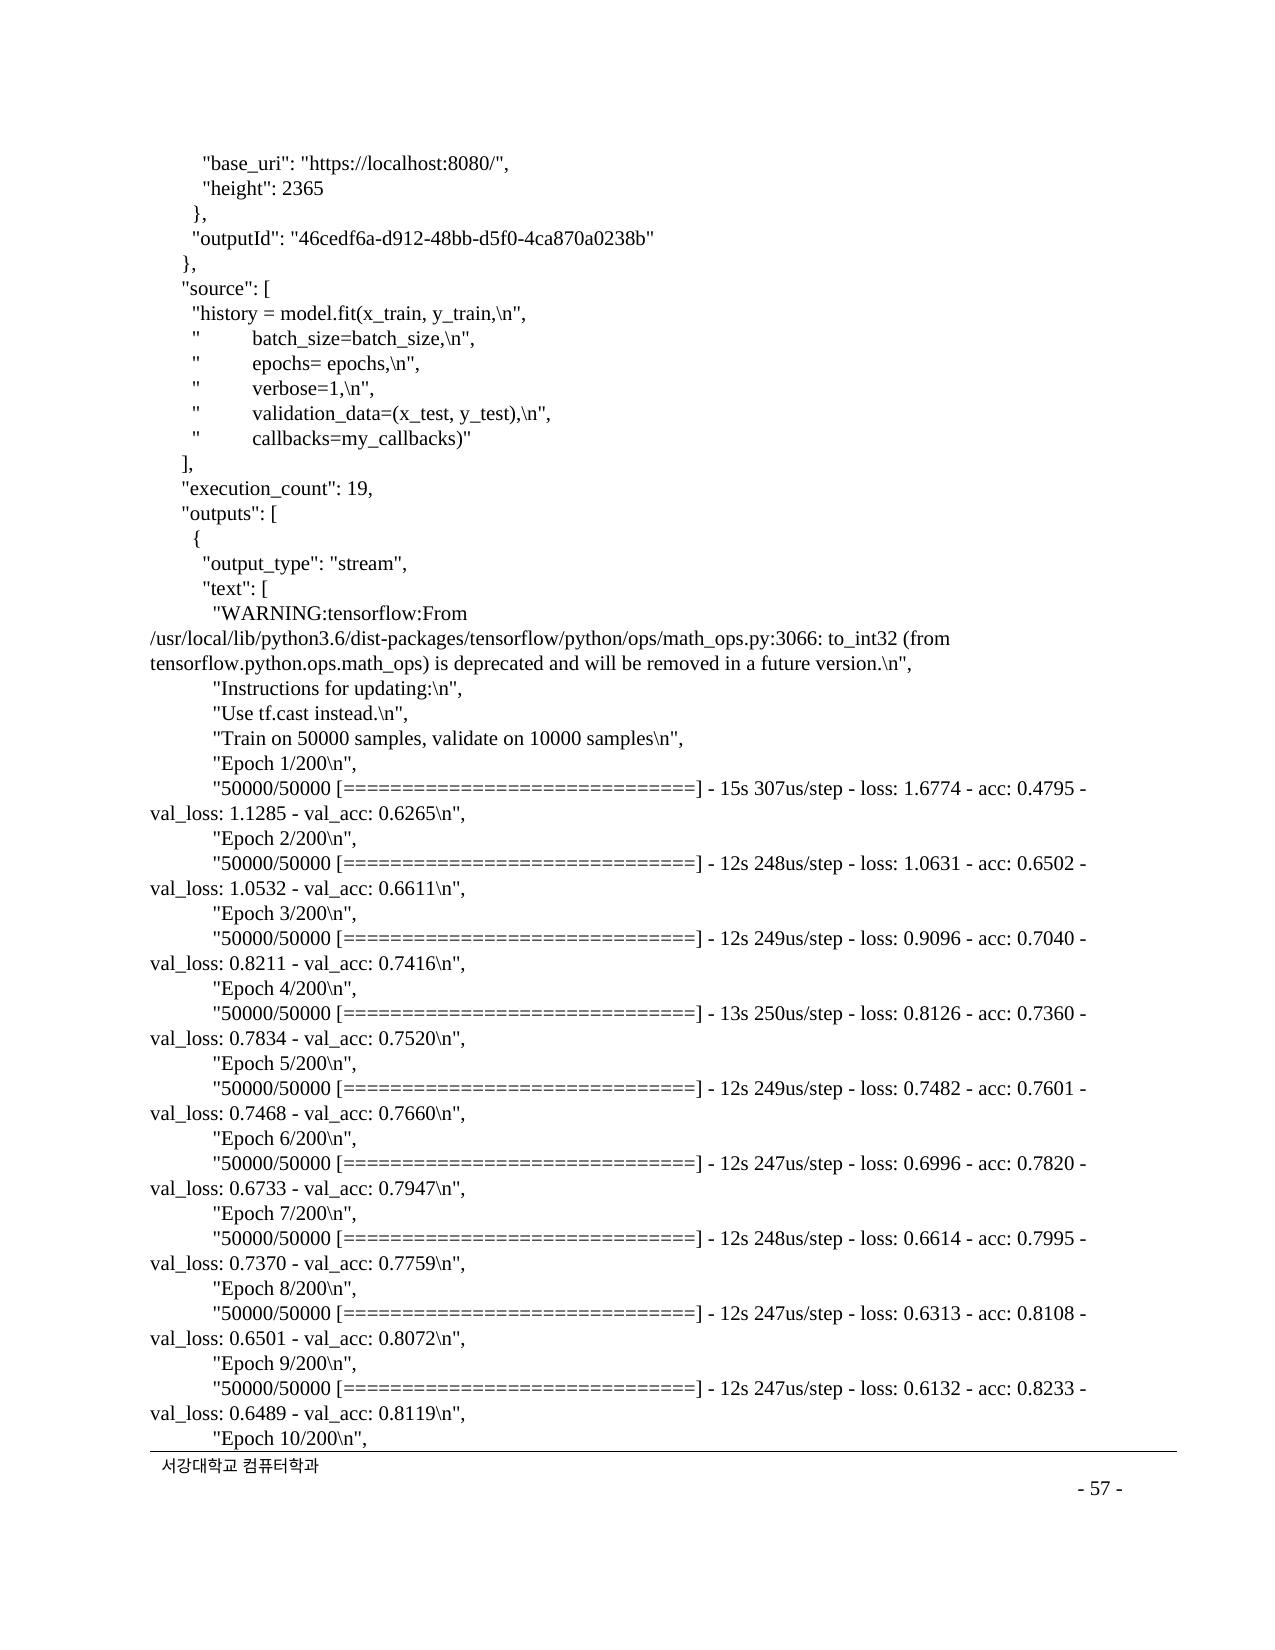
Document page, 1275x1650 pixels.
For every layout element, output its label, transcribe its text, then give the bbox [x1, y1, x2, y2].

text "50000/50000 [==============================] - 12s 249us/step - loss: 0.9096 - acc: 0.7040 - val_loss: 0.8211 - val_acc: 0.7416\n", [150, 925, 1125, 975]
text " verbose=1,\n", [150, 375, 1125, 400]
text "50000/50000 [==============================] - 12s 247us/step - loss: 0.6313 - acc: 0.8108 - val_loss: 0.6501 - val_acc: 0.8072\n", [150, 1300, 1125, 1350]
text "base_uri": "https://localhost:8080/", [150, 150, 1125, 175]
text "Epoch 5/200\n", [150, 1050, 1125, 1075]
text "text": [ [150, 575, 1125, 600]
text "Epoch 1/200\n", [150, 750, 1125, 775]
text "50000/50000 [==============================] - 12s 247us/step - loss: 0.6996 - acc: 0.7820 - val_loss: 0.6733 - val_acc: 0.7947\n", [150, 1150, 1125, 1200]
text ], [150, 450, 1125, 475]
text " epochs= epochs,\n", [150, 350, 1125, 375]
text "Epoch 9/200\n", [150, 1350, 1125, 1375]
text "Instructions for updating:\n", [150, 675, 1125, 700]
text " validation_data=(x_test, y_test),\n", [150, 400, 1125, 425]
text }, [150, 250, 1125, 275]
text "WARNING:tensorflow:From /usr/local/lib/python3.6/dist-packages/tensorflow/python/ops/math_ops.py:3066: to_int32 (from tensorflow.python.ops.math_ops) is deprecated and will be removed in a future version.\n", [150, 600, 1125, 675]
text " batch_size=batch_size,\n", [150, 325, 1125, 350]
text "Epoch 4/200\n", [150, 975, 1125, 1000]
text "height": 2365 [150, 175, 1125, 200]
text "Epoch 3/200\n", [150, 900, 1125, 925]
text "Epoch 8/200\n", [150, 1275, 1125, 1300]
text "Epoch 2/200\n", [150, 825, 1125, 850]
text "source": [ [150, 275, 1125, 300]
text "50000/50000 [==============================] - 12s 248us/step - loss: 1.0631 - acc: 0.6502 - val_loss: 1.0532 - val_acc: 0.6611\n", [150, 850, 1125, 900]
text "output_type": "stream", [150, 550, 1125, 575]
text }, [150, 200, 1125, 225]
text "Epoch 10/200\n", [150, 1425, 1125, 1450]
text "50000/50000 [==============================] - 12s 247us/step - loss: 0.6132 - acc: 0.8233 - val_loss: 0.6489 - val_acc: 0.8119\n", [150, 1375, 1125, 1425]
text "outputId": "46cedf6a-d912-48bb-d5f0-4ca870a0238b" [150, 225, 1125, 250]
text "Train on 50000 samples, validate on 10000 samples\n", [150, 725, 1125, 750]
text "outputs": [ [150, 500, 1125, 525]
text "50000/50000 [==============================] - 15s 307us/step - loss: 1.6774 - acc: 0.4795 - val_loss: 1.1285 - val_acc: 0.6265\n", [150, 775, 1125, 825]
text "Use tf.cast instead.\n", [150, 700, 1125, 725]
text "50000/50000 [==============================] - 12s 248us/step - loss: 0.6614 - acc: 0.7995 - val_loss: 0.7370 - val_acc: 0.7759\n", [150, 1225, 1125, 1275]
text "history = model.fit(x_train, y_train,\n", [150, 300, 1125, 325]
text "execution_count": 19, [150, 475, 1125, 500]
text " callbacks=my_callbacks)" [150, 425, 1125, 450]
text "Epoch 6/200\n", [150, 1125, 1125, 1150]
text "50000/50000 [==============================] - 12s 249us/step - loss: 0.7482 - acc: 0.7601 - val_loss: 0.7468 - val_acc: 0.7660\n", [150, 1075, 1125, 1125]
text "50000/50000 [==============================] - 13s 250us/step - loss: 0.8126 - acc: 0.7360 - val_loss: 0.7834 - val_acc: 0.7520\n", [150, 1000, 1125, 1050]
text "Epoch 7/200\n", [150, 1200, 1125, 1225]
text { [150, 525, 1125, 550]
